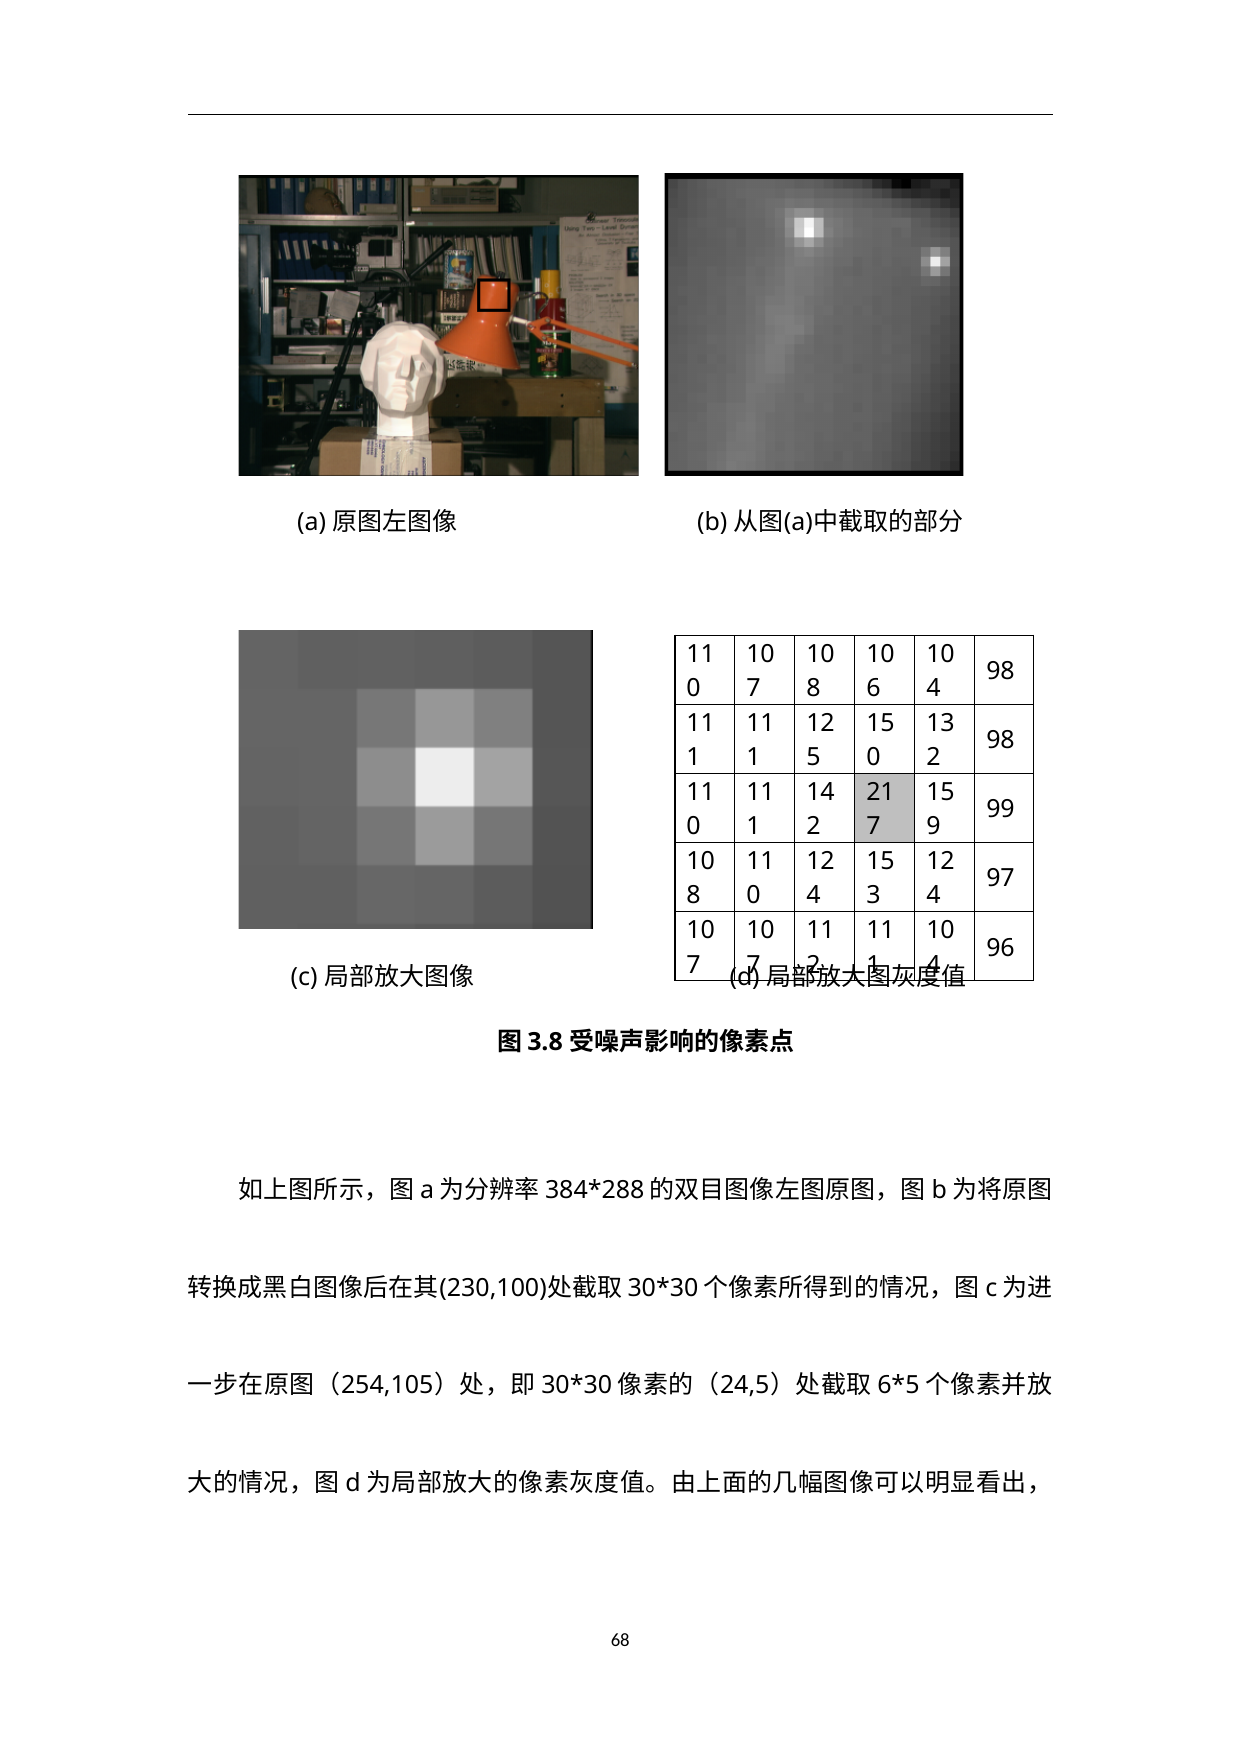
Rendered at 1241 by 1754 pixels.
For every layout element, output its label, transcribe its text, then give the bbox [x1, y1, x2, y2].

table_header 106 [855, 636, 914, 704]
table_cell 124 [915, 843, 974, 911]
table_cell 98 [975, 705, 1033, 773]
table_cell 110 [676, 774, 734, 842]
table_cell 96 [975, 912, 1033, 980]
table_header 104 [915, 636, 974, 704]
text 图3.8 受噪声影响的像素点 [238, 1007, 1053, 1072]
table_cell 112 [795, 912, 854, 980]
table_cell 124 [795, 843, 854, 911]
table_header 98 [975, 636, 1033, 704]
table_header 108 [795, 636, 854, 704]
table_cell 97 [975, 843, 1033, 911]
picture [238, 175, 639, 476]
table_header 110 [676, 636, 734, 704]
table_header 107 [735, 636, 794, 704]
table_cell 125 [795, 705, 854, 773]
table_cell 111 [855, 912, 914, 980]
table_cell 150 [855, 705, 914, 773]
table_cell 111 [676, 705, 734, 773]
picture [238, 630, 593, 929]
table_cell 132 [915, 705, 974, 773]
table_cell 153 [855, 843, 914, 911]
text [187, 1155, 1053, 1513]
text (c) 局部放大图像 (d) 局部放大图灰度值 [238, 942, 1053, 1007]
table_cell 104 [915, 912, 974, 980]
text (a) 原图左图像 (b) 从图(a)中截取的部分 [238, 487, 1053, 552]
table_cell 142 [795, 774, 854, 842]
picture [664, 173, 964, 476]
table_cell 107 [735, 912, 794, 980]
table_cell 111 [735, 774, 794, 842]
table_cell 110 [735, 843, 794, 911]
table_cell 111 [735, 705, 794, 773]
table_cell 107 [676, 912, 734, 980]
table_cell 159 [915, 774, 974, 842]
table_cell 108 [676, 843, 734, 911]
table_cell 99 [975, 774, 1033, 842]
table_cell 217 [855, 774, 914, 842]
